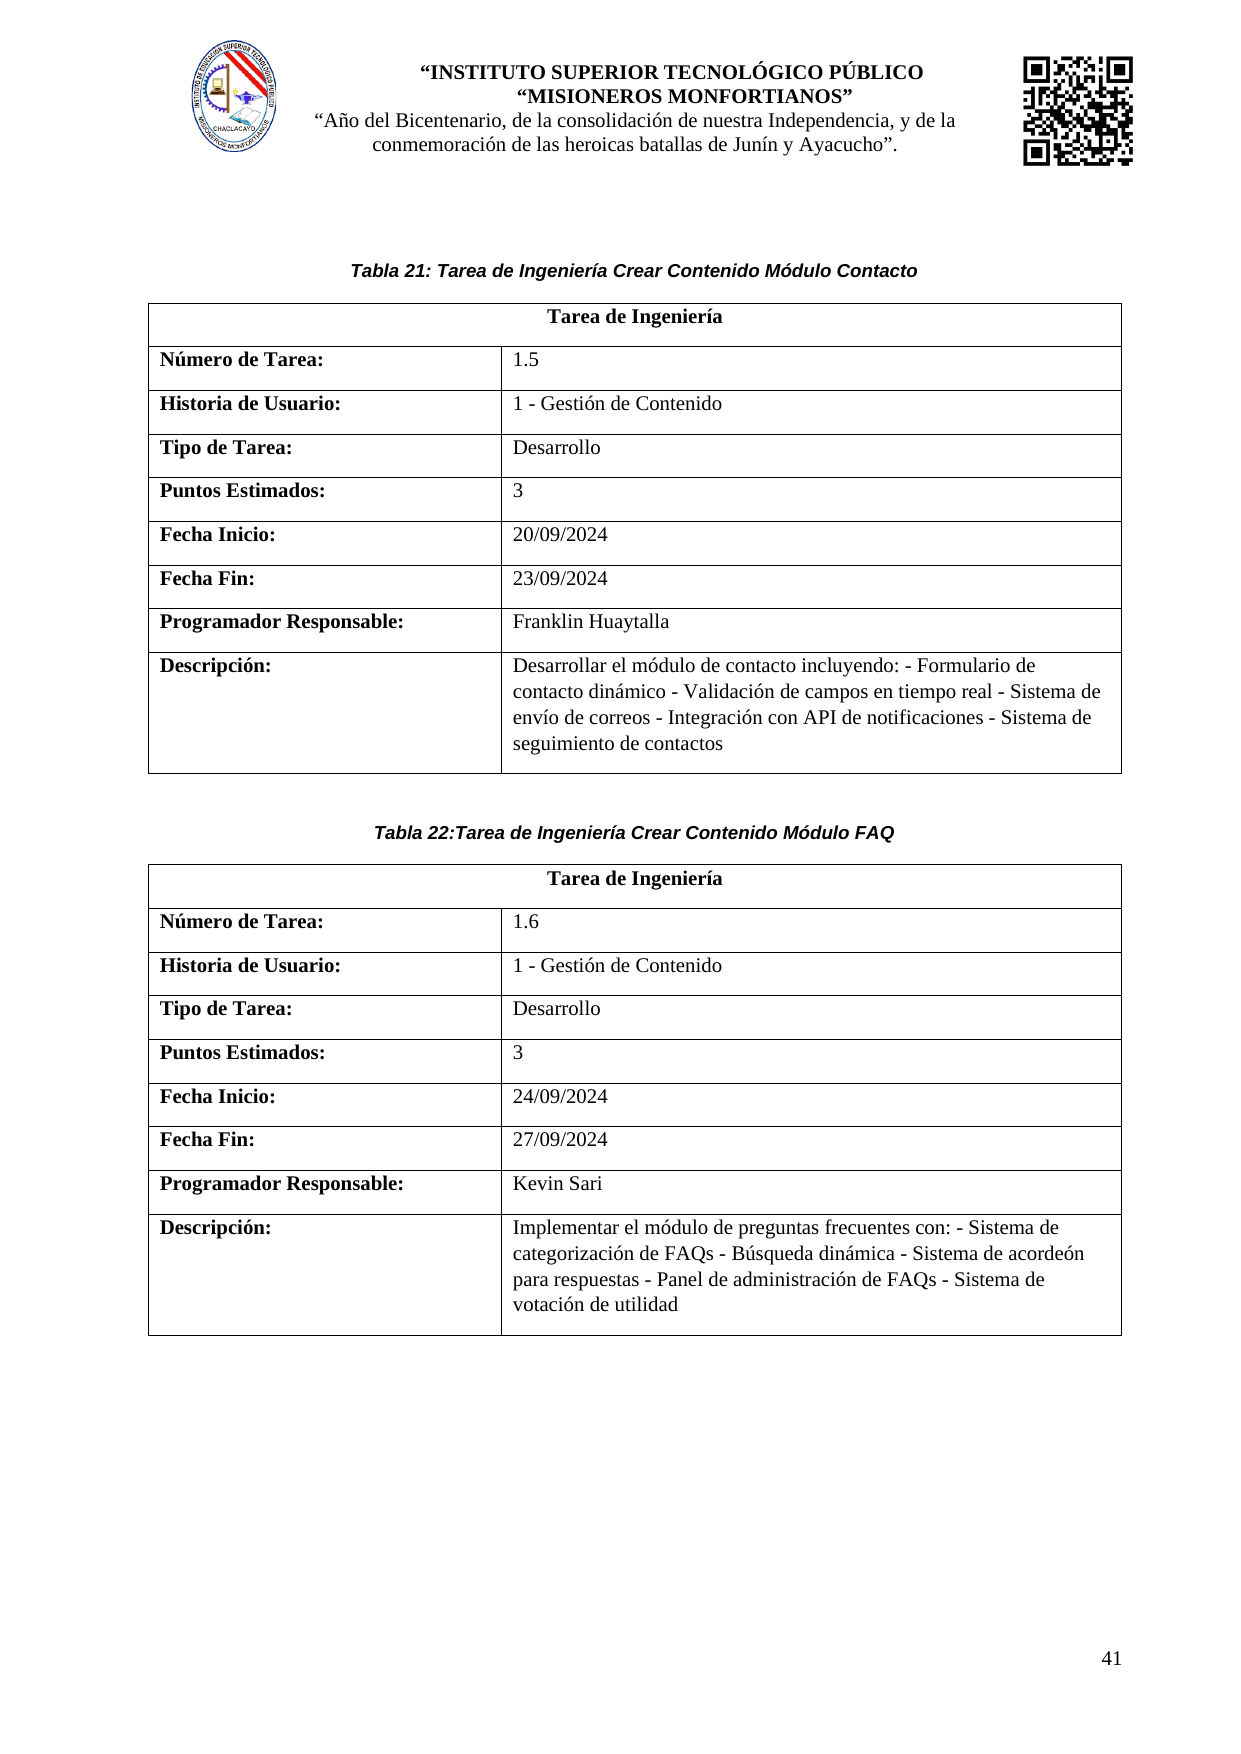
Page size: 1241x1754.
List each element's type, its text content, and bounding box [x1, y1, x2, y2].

table_cell 23/09/2024 [502, 566, 1121, 608]
table_header Tarea de Ingeniería [149, 304, 1121, 346]
table_cell Fecha Inicio: [149, 522, 501, 564]
table_cell 27/09/2024 [502, 1127, 1121, 1170]
table_cell Desarrollo [502, 435, 1121, 477]
table_cell Puntos Estimados: [149, 1040, 501, 1083]
table_cell Historia de Usuario: [149, 391, 501, 433]
table_cell Fecha Inicio: [149, 1084, 501, 1126]
table_cell Descripción: [149, 1215, 501, 1335]
picture [191, 40, 277, 152]
table_cell Número de Tarea: [149, 347, 501, 390]
table_cell Implementar el módulo de preguntas frecuentes con: - Sistema de categorización de FAQs - Búsqueda dinámica - Sistema de acordeón para respuestas - Panel de administración de FAQs - Sistema de votación de utilidad [502, 1215, 1121, 1335]
table_header Tarea de Ingeniería [149, 865, 1121, 908]
text Tabla 21: Tarea de Ingeniería Crear Contenido Módulo Contacto [148, 260, 1122, 282]
table_cell Programador Responsable: [149, 609, 501, 652]
table_cell Puntos Estimados: [149, 478, 501, 521]
table_cell 3 [502, 1040, 1121, 1083]
table_cell Desarrollo [502, 996, 1121, 1039]
table_cell 20/09/2024 [502, 522, 1121, 564]
table_cell Fecha Fin: [149, 1127, 501, 1170]
table_cell Tipo de Tarea: [149, 435, 501, 477]
table_cell Franklin Huaytalla [502, 609, 1121, 652]
table_cell 3 [502, 478, 1121, 521]
table_cell Tipo de Tarea: [149, 996, 501, 1039]
table_cell Desarrollar el módulo de contacto incluyendo: - Formulario de contacto dinámico - Validación de campos en tiempo real - Sistema de envío de correos - Integración con API de notificaciones - Sistema de seguimiento de contactos [502, 653, 1121, 773]
table_cell Descripción: [149, 653, 501, 773]
table_cell Número de Tarea: [149, 909, 501, 952]
table_cell 1 - Gestión de Contenido [502, 391, 1121, 433]
table_cell 1.5 [502, 347, 1121, 390]
table_cell Programador Responsable: [149, 1171, 501, 1213]
table_cell Historia de Usuario: [149, 953, 501, 995]
table_cell 1 - Gestión de Contenido [502, 953, 1121, 995]
table_cell Fecha Fin: [149, 566, 501, 608]
picture [1018, 51, 1137, 170]
table_cell Kevin Sari [502, 1171, 1121, 1213]
table_cell 1.6 [502, 909, 1121, 952]
text Tabla 22:Tarea de Ingeniería Crear Contenido Módulo FAQ [148, 822, 1122, 843]
table_cell 24/09/2024 [502, 1084, 1121, 1126]
